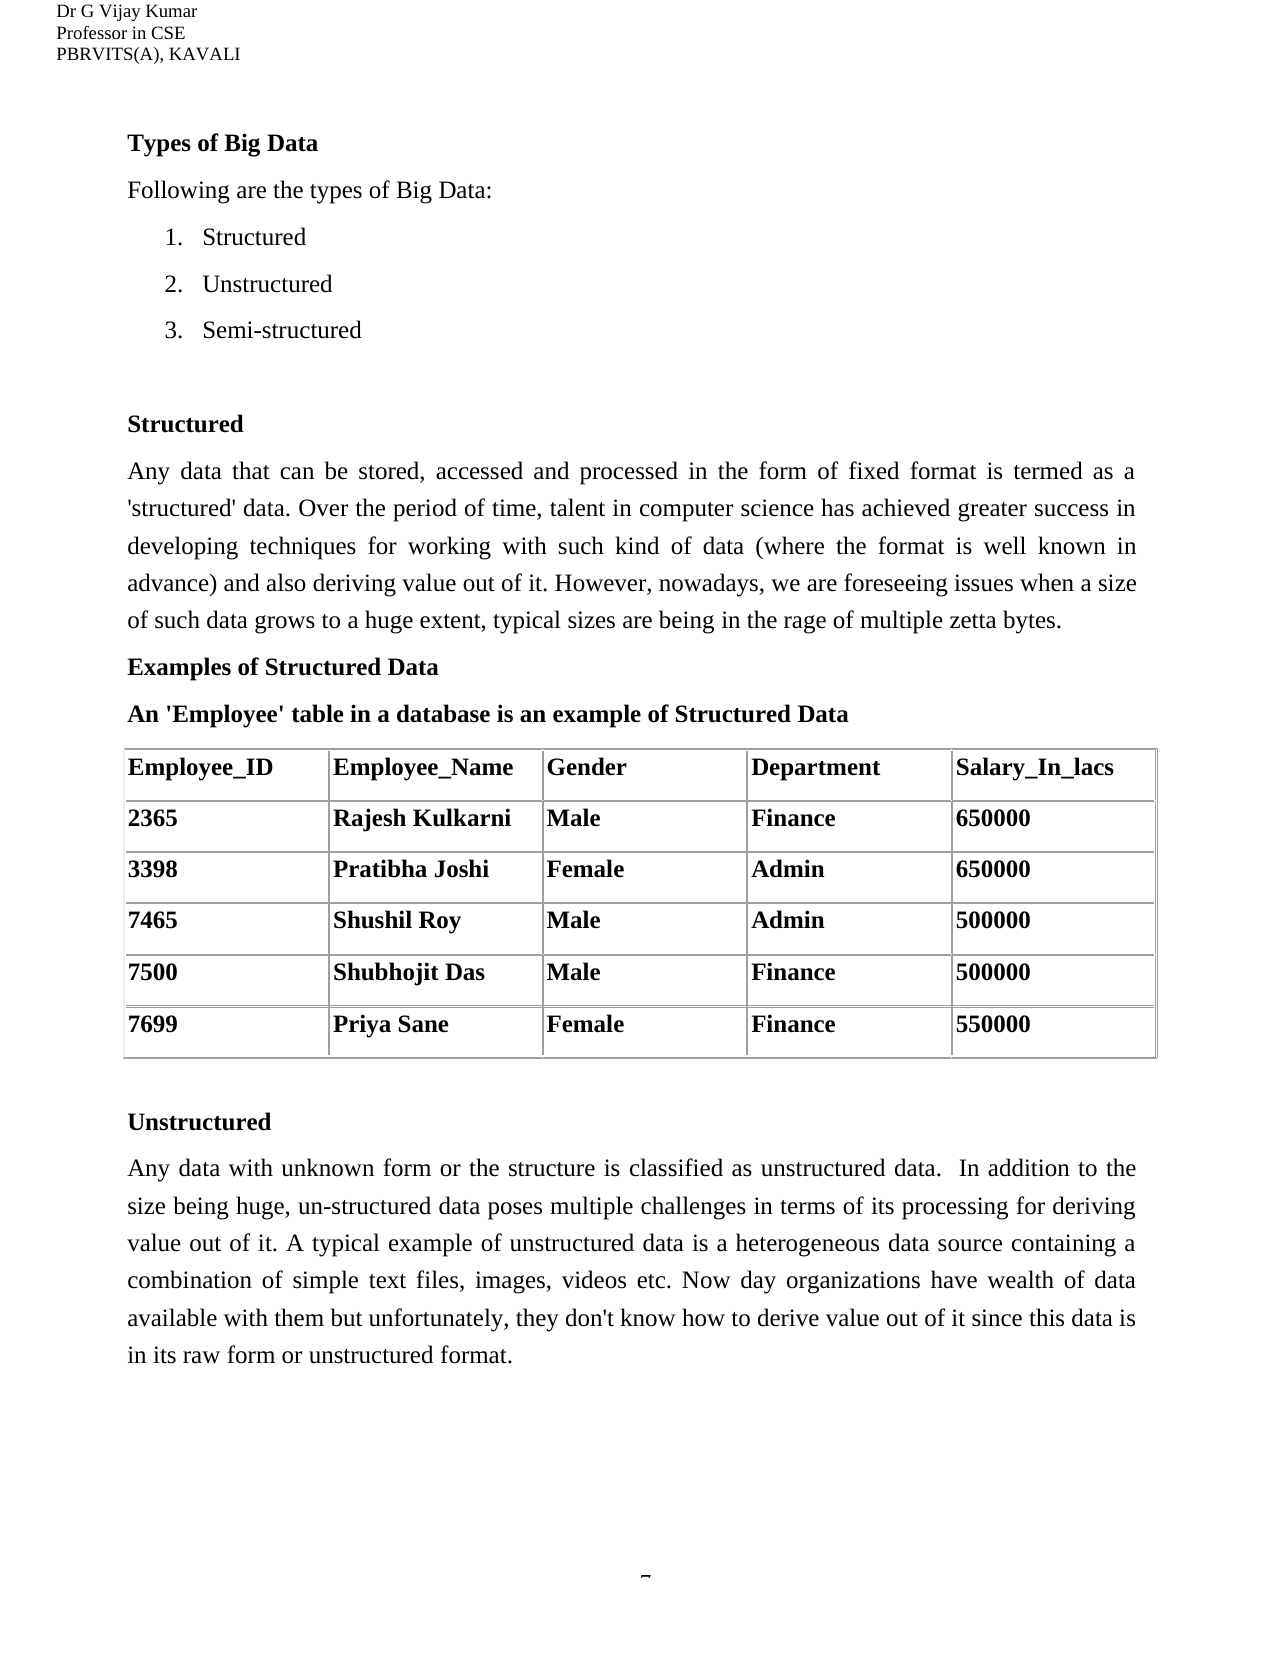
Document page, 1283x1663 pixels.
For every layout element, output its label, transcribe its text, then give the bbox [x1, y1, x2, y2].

table_cell 7465 [125, 902, 328, 953]
subtitle Examples of Structured Data [127, 652, 1272, 681]
table_header Department [748, 750, 951, 800]
table_cell Male [544, 802, 746, 851]
table_cell Male [544, 904, 746, 953]
list Structured [164, 222, 1272, 250]
table_cell Admin [748, 853, 951, 902]
table_cell 3398 [125, 851, 328, 902]
text Any data that can be stored, accessed and processed in the form of fixed format is termed as a 'structured' data. Over the period of time, talent in computer science has achieved greater success in developing techniques for working with such kind of data (where the format is well known in advance) and also deriving value out of it. However, nowadays, we are foreseeing issues when a size of such data grows to a huge extent, typical sizes are being in the rage of multiple zetta bytes. [127, 456, 1138, 634]
table_header Gender [544, 750, 746, 800]
text Following are the types of Big Data: [127, 175, 1272, 204]
table_cell Shubhojit Das [330, 956, 542, 1005]
subtitle Unstructured [127, 1107, 1272, 1136]
table_cell 500000 [953, 954, 1155, 1005]
table_cell 7699 [125, 1005, 329, 1056]
table_cell Finance [748, 802, 951, 851]
table_cell Finance [748, 956, 951, 1005]
table_cell Shushil Roy [330, 904, 542, 953]
subtitle Structured [127, 409, 1272, 438]
text An 'Employee' table in a database is an example of Structured Data [127, 699, 1272, 728]
table_cell Pratibha Joshi [330, 853, 542, 902]
table_cell 550000 [952, 1005, 1155, 1056]
table_header Employee_ID [125, 750, 328, 800]
table_cell 7500 [125, 954, 328, 1005]
table_cell 650000 [953, 800, 1155, 851]
table_cell 2365 [125, 800, 328, 851]
list Semi-structured [164, 315, 1272, 344]
table_cell Admin [748, 904, 951, 953]
table_cell 500000 [953, 902, 1155, 953]
table_cell Finance [747, 1008, 952, 1056]
subtitle Types of Big Data [127, 128, 1272, 157]
table_cell 650000 [953, 851, 1155, 902]
table_cell Male [544, 956, 746, 1005]
table_header Salary_In_lacs [953, 750, 1155, 800]
text Any data with unknown form or the structure is classified as unstructured data. In addition to the size being huge, un-structured data poses multiple challenges in terms of its processing for deriving value out of it. A typical example of unstructured data is a heterogeneous data source containing a combination of simple text files, images, videos etc. Now day organizations have wealth of data available with them but unfortunately, they don't know how to derive value out of it since this data is in its raw form or unstructured format. [127, 1153, 1137, 1369]
table_cell Female [542, 1008, 747, 1056]
table_cell Priya Sane [329, 1008, 542, 1056]
table_header Employee_Name [330, 750, 542, 800]
list Unstructured [164, 269, 1272, 297]
table_cell Rajesh Kulkarni [330, 802, 542, 851]
table_cell Female [544, 853, 746, 902]
